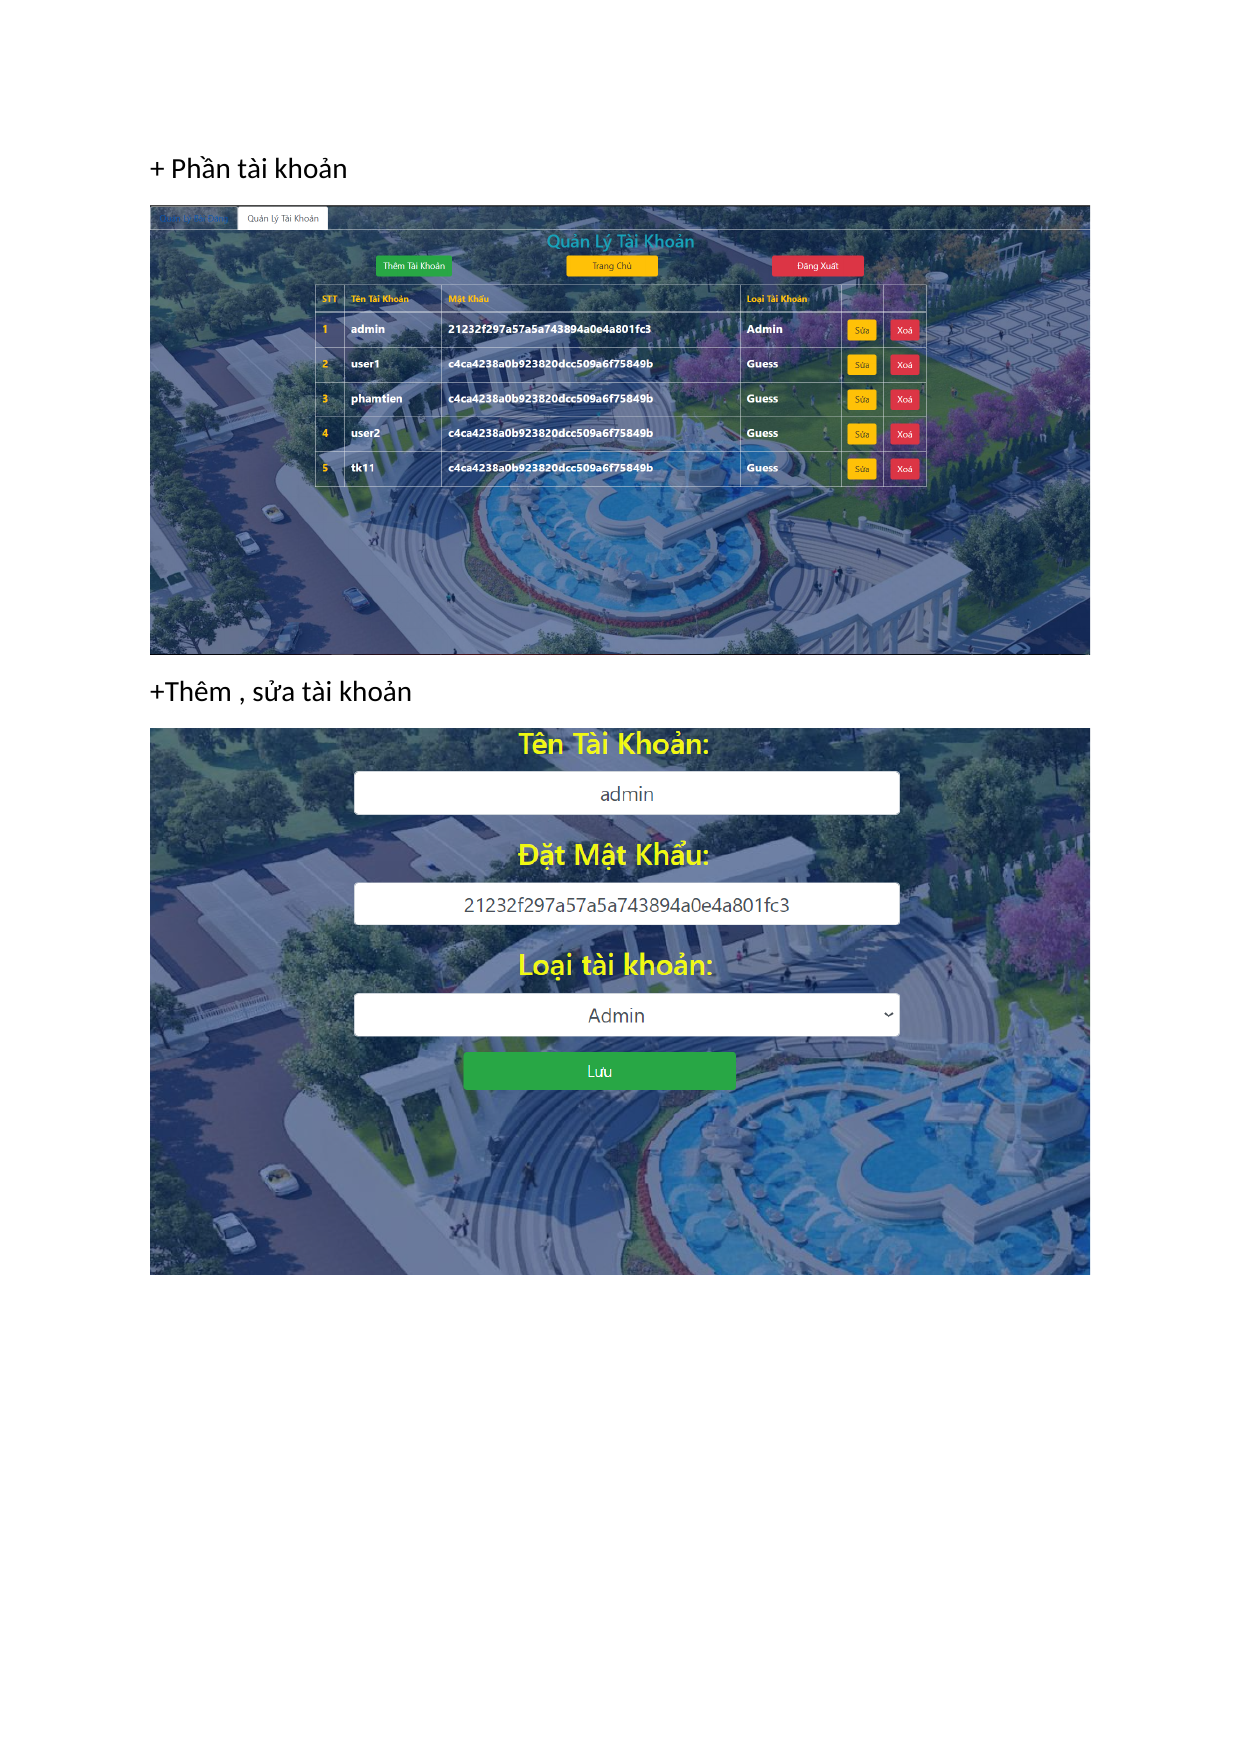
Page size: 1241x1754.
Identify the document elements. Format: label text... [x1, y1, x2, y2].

text +Thêm , sửa tài khoản [150, 673, 1090, 709]
picture [150, 728, 1091, 1275]
text + Phần tài khoản [150, 150, 1090, 186]
picture [150, 205, 1091, 655]
